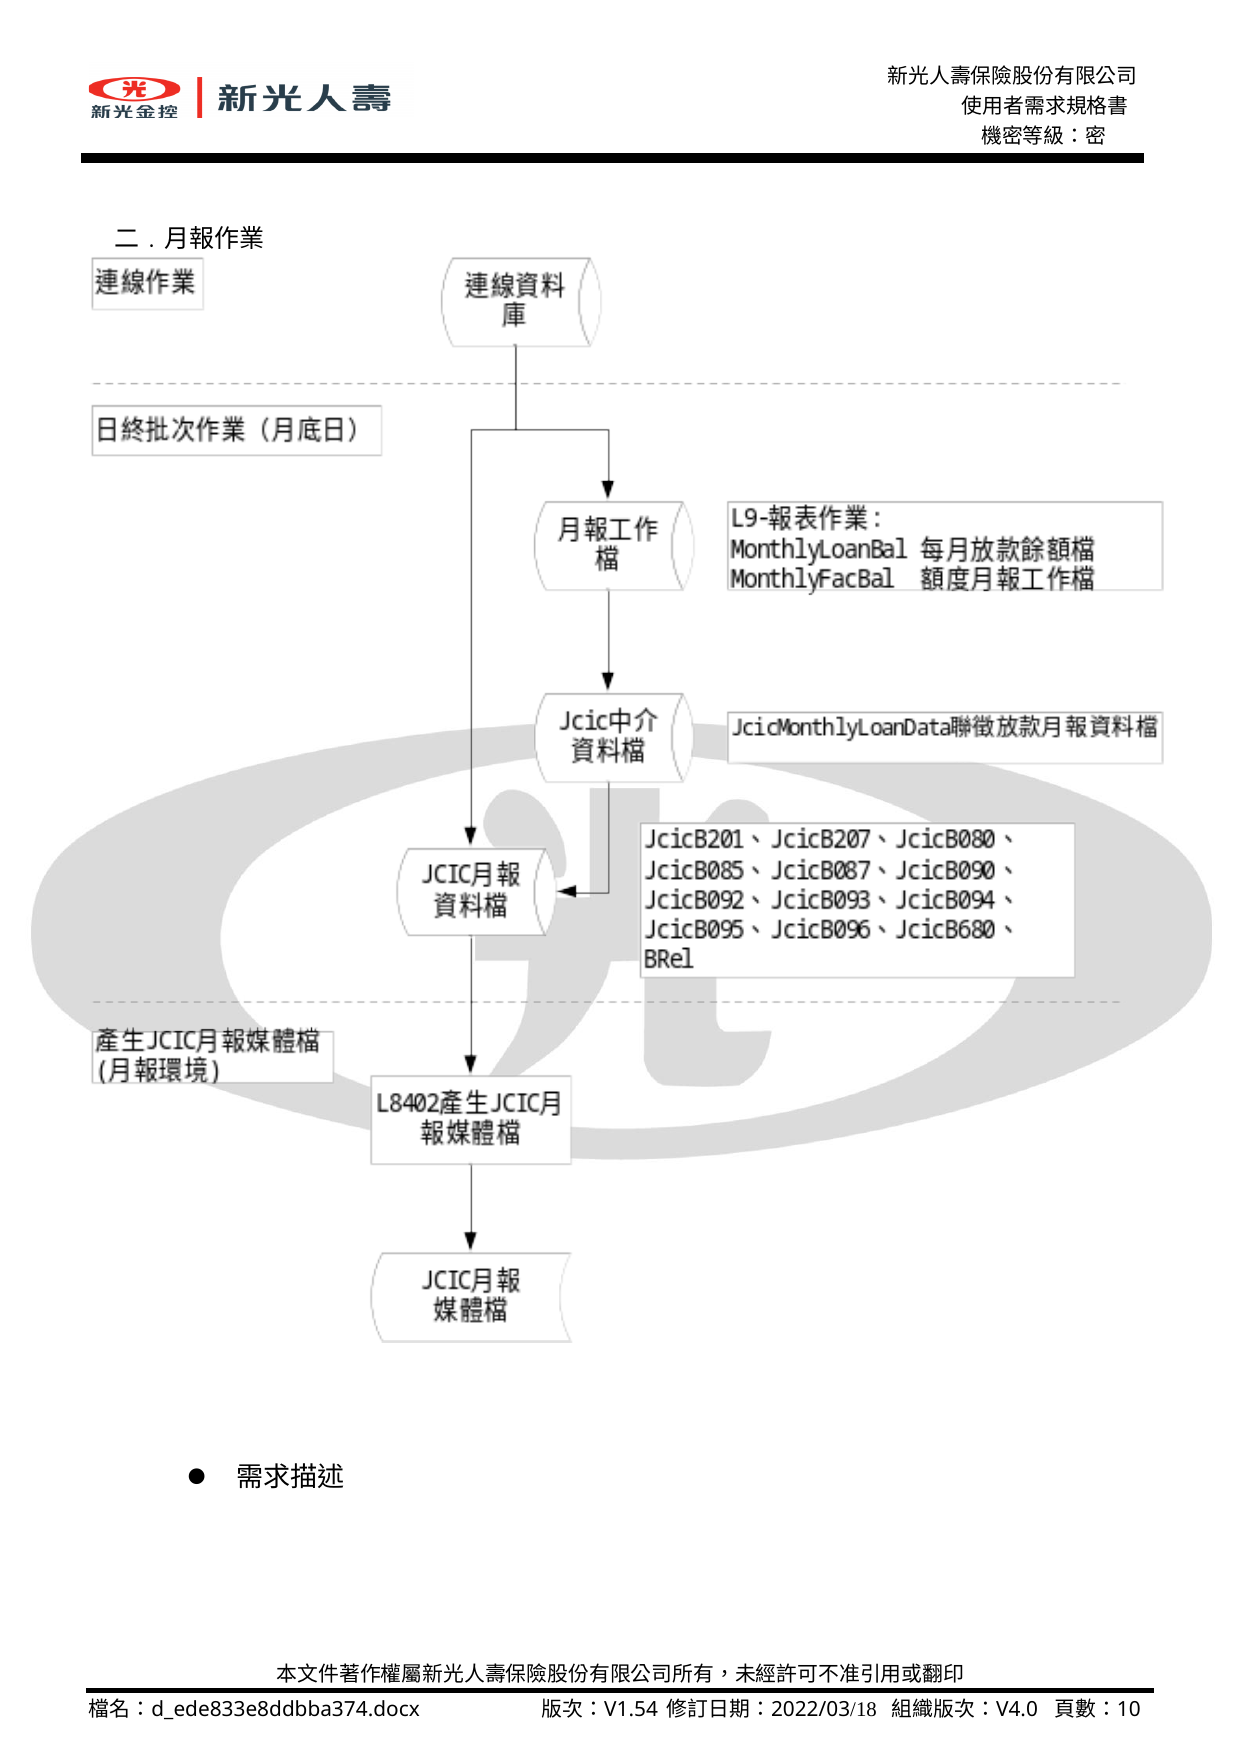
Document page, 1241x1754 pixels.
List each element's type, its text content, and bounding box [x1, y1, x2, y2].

text 二﹒月報作業 [89, 217, 1152, 255]
list 需求描述 [186, 1455, 1152, 1494]
picture [473, 713, 1215, 1166]
picture [25, 713, 470, 1166]
picture [473, 713, 607, 891]
picture [88, 61, 414, 118]
